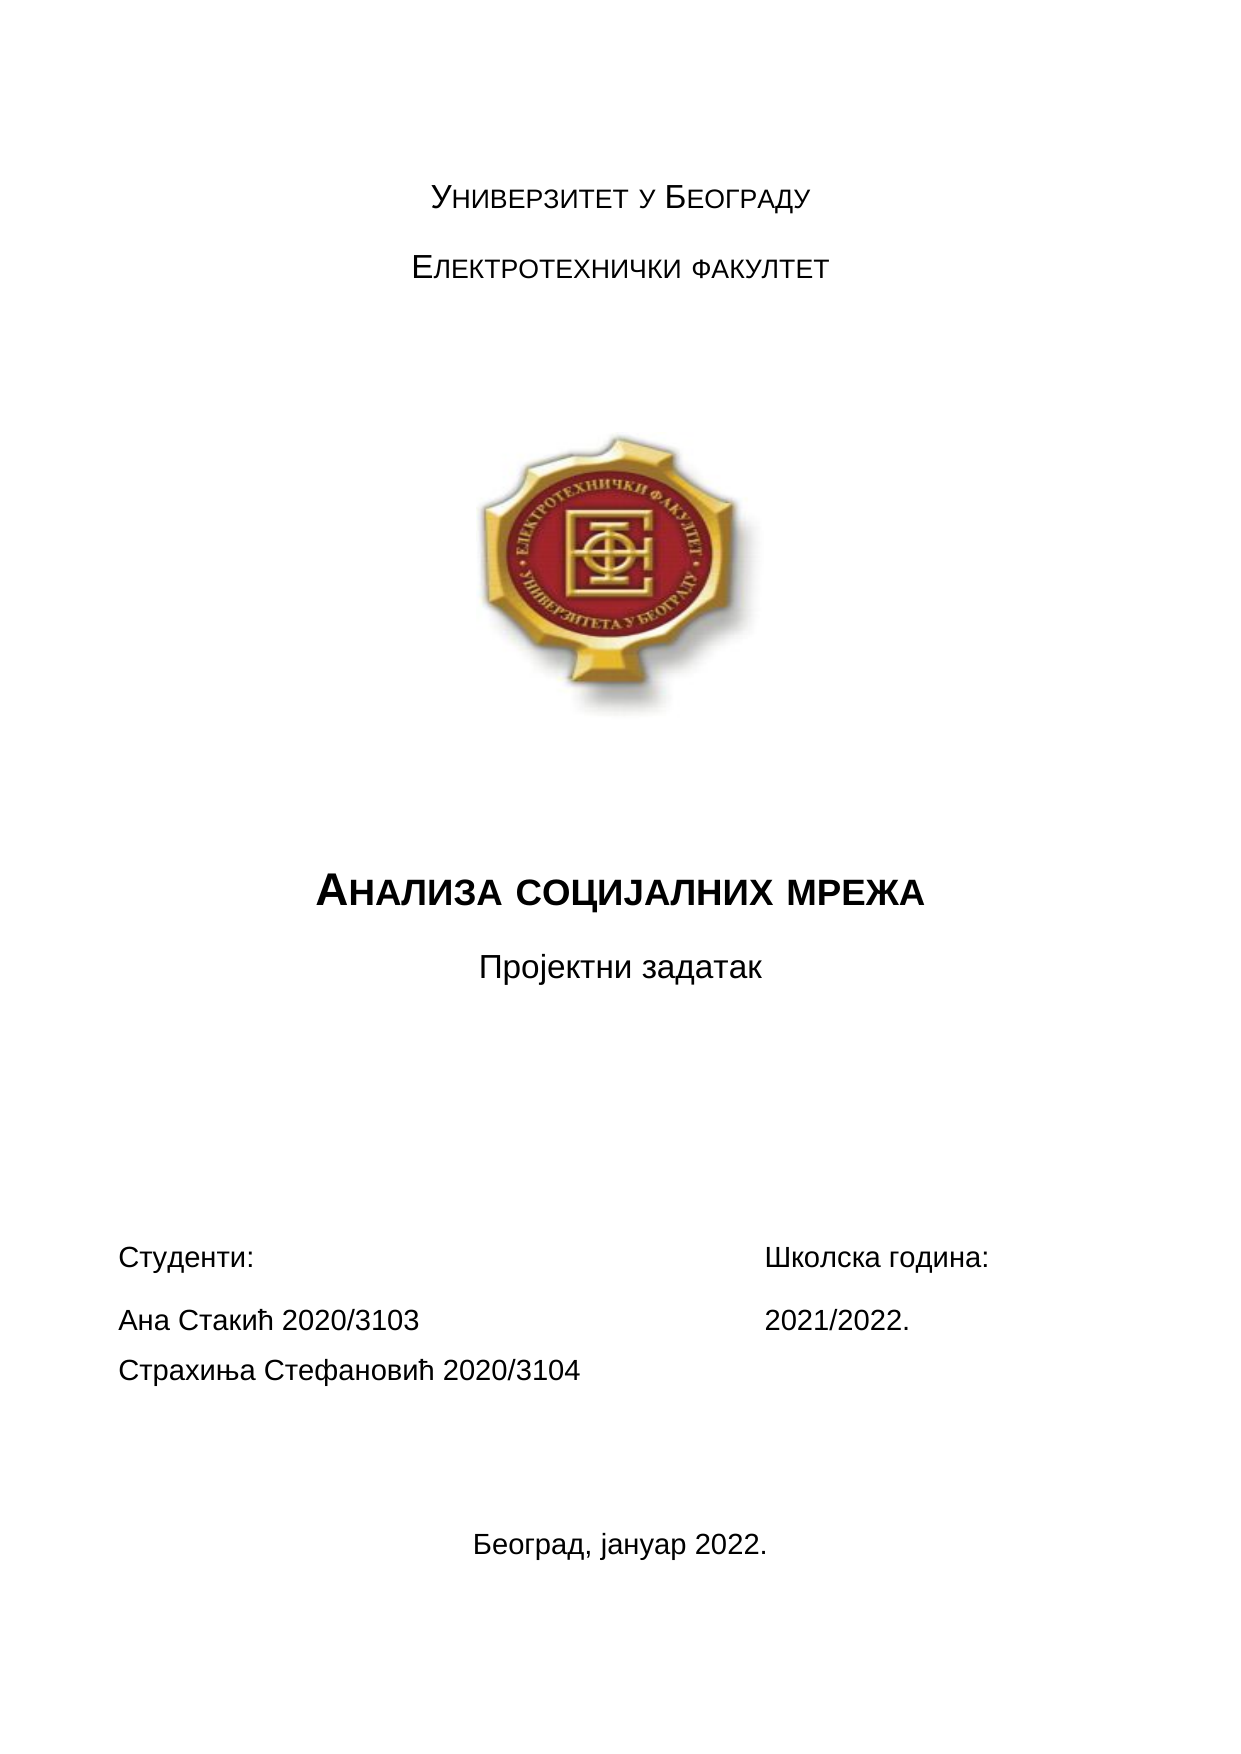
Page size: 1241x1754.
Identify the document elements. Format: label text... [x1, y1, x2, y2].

table_header Студенти: [107, 1240, 753, 1303]
table_cell Ана Стакић 2020/3103 Страхиња Стефановић 2020/3104 [107, 1303, 753, 1416]
picture [476, 432, 765, 720]
text Универзитет у Београду [118, 177, 1122, 216]
text Пројектни задатак [118, 947, 1122, 986]
table_cell 2021/2022. [753, 1303, 1133, 1416]
text Електротехнички факултет [118, 247, 1122, 286]
text Анализа социјалних мрежа [118, 862, 1122, 915]
text Београд, јануар 2022. [118, 1527, 1122, 1561]
table_header Школска година: [753, 1240, 1133, 1303]
